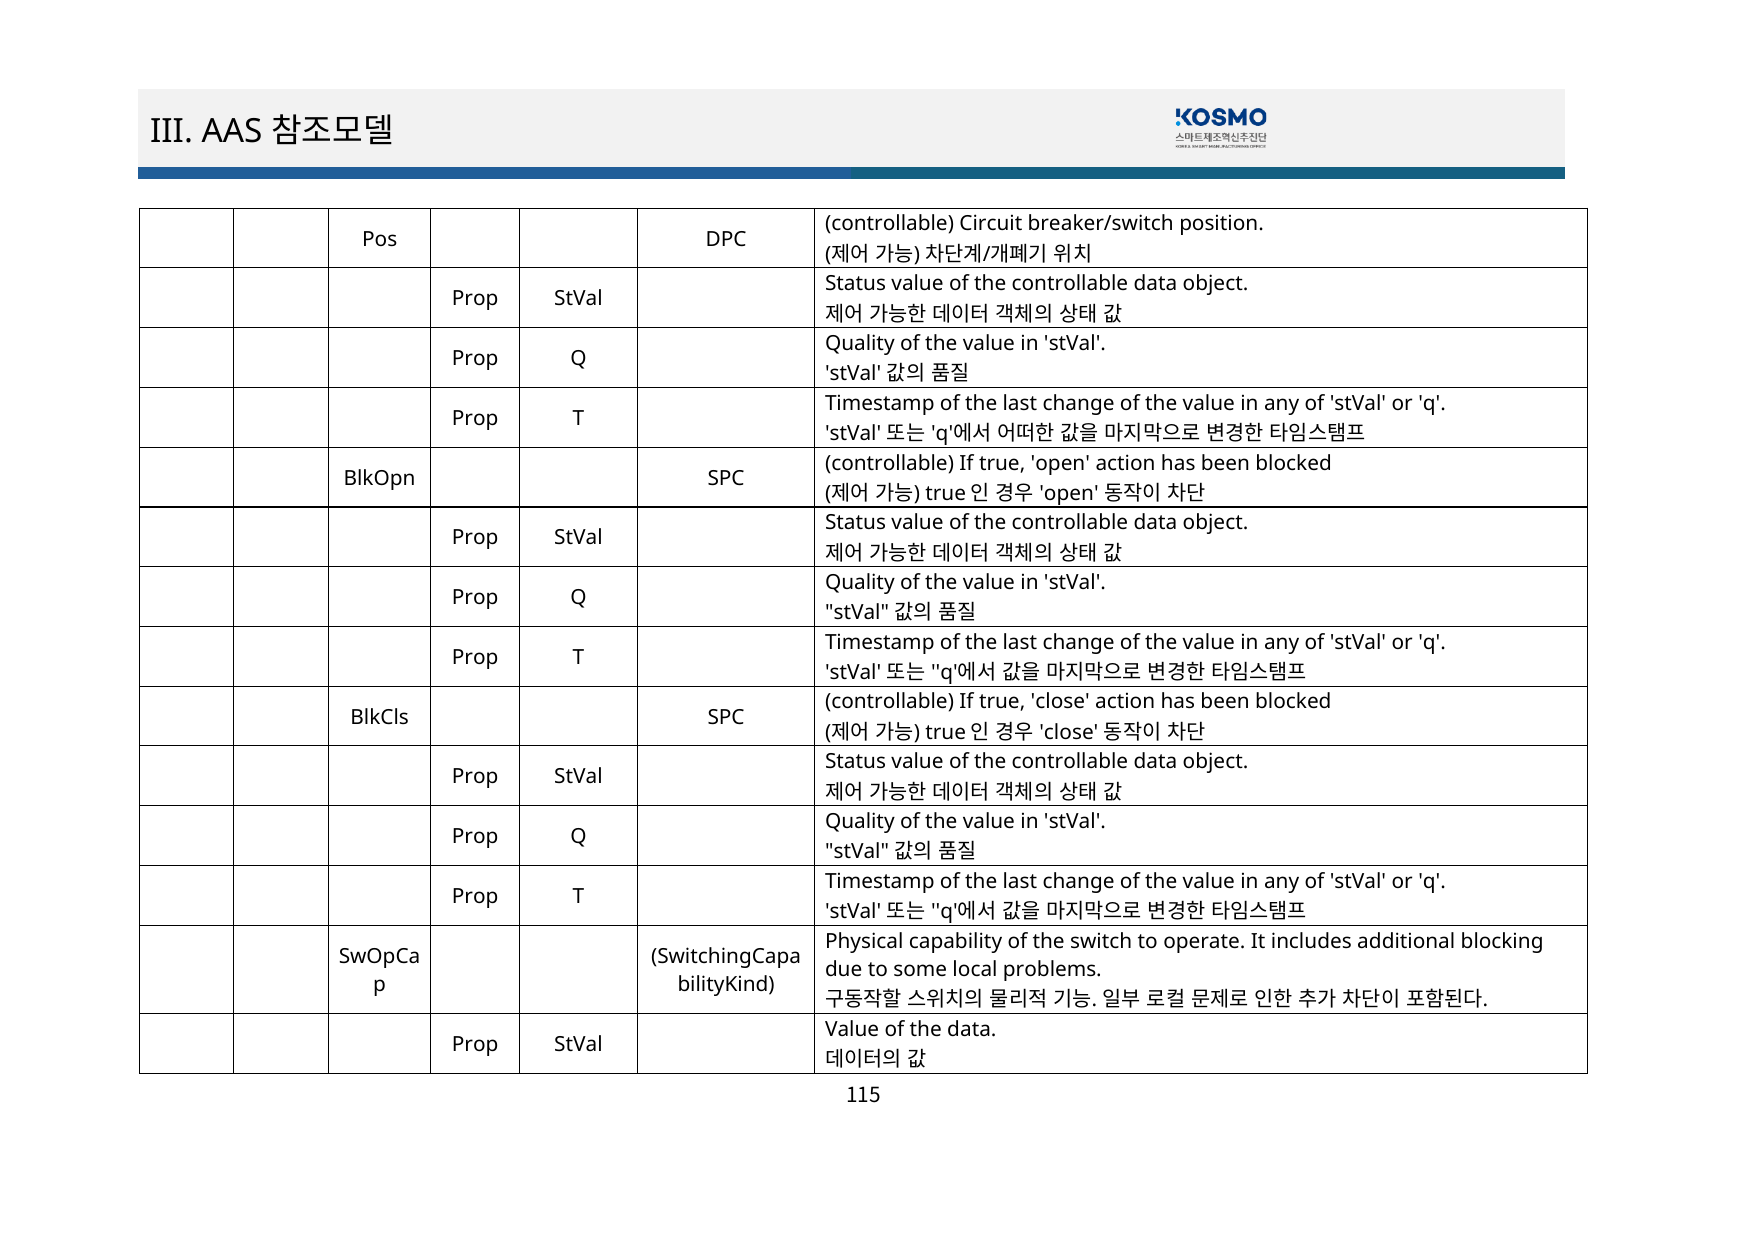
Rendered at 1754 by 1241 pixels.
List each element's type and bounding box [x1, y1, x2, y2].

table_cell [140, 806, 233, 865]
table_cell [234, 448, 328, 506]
picture [1175, 108, 1267, 148]
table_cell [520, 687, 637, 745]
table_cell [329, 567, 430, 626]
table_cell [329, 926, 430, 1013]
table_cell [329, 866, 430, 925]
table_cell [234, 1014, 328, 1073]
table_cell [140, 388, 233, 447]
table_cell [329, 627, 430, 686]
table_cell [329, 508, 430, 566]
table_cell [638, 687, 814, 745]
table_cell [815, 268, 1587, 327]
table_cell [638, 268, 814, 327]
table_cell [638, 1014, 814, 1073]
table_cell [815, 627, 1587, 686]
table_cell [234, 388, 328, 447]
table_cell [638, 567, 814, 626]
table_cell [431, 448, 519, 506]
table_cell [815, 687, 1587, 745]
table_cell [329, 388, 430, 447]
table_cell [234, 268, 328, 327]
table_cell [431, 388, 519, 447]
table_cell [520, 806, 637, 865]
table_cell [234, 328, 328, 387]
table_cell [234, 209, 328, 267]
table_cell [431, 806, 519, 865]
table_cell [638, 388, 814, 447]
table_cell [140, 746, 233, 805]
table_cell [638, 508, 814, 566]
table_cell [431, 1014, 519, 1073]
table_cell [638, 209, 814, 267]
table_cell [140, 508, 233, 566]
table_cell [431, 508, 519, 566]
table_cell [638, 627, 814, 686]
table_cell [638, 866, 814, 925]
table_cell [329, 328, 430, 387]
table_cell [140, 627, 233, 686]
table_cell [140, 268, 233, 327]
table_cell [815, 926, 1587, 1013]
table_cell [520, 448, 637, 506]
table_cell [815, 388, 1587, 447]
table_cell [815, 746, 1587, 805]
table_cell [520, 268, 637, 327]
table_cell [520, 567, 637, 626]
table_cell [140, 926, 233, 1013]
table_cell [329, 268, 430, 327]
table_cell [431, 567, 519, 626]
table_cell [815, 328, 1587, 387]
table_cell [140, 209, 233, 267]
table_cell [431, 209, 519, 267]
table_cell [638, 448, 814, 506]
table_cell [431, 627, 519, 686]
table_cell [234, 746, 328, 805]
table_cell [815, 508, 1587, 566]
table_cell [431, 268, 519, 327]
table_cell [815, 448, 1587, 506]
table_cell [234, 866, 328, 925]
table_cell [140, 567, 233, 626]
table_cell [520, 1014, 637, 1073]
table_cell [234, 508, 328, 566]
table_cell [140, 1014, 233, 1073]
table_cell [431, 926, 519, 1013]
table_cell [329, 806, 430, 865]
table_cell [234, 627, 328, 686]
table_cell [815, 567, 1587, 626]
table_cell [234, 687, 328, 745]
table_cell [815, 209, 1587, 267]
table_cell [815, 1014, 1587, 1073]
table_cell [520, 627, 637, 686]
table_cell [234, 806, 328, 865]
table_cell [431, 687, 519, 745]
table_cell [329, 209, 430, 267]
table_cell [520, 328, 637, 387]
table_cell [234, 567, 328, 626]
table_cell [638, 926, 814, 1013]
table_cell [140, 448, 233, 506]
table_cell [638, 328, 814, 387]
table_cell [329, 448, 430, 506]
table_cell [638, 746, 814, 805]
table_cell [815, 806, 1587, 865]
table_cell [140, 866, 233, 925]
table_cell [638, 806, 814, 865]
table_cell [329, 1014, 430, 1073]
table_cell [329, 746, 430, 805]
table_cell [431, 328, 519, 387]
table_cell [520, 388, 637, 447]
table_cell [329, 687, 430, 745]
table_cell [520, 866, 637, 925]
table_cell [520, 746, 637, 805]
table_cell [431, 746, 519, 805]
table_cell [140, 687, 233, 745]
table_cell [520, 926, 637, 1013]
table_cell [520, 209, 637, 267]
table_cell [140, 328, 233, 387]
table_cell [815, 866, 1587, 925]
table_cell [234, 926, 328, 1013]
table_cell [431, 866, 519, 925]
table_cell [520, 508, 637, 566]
